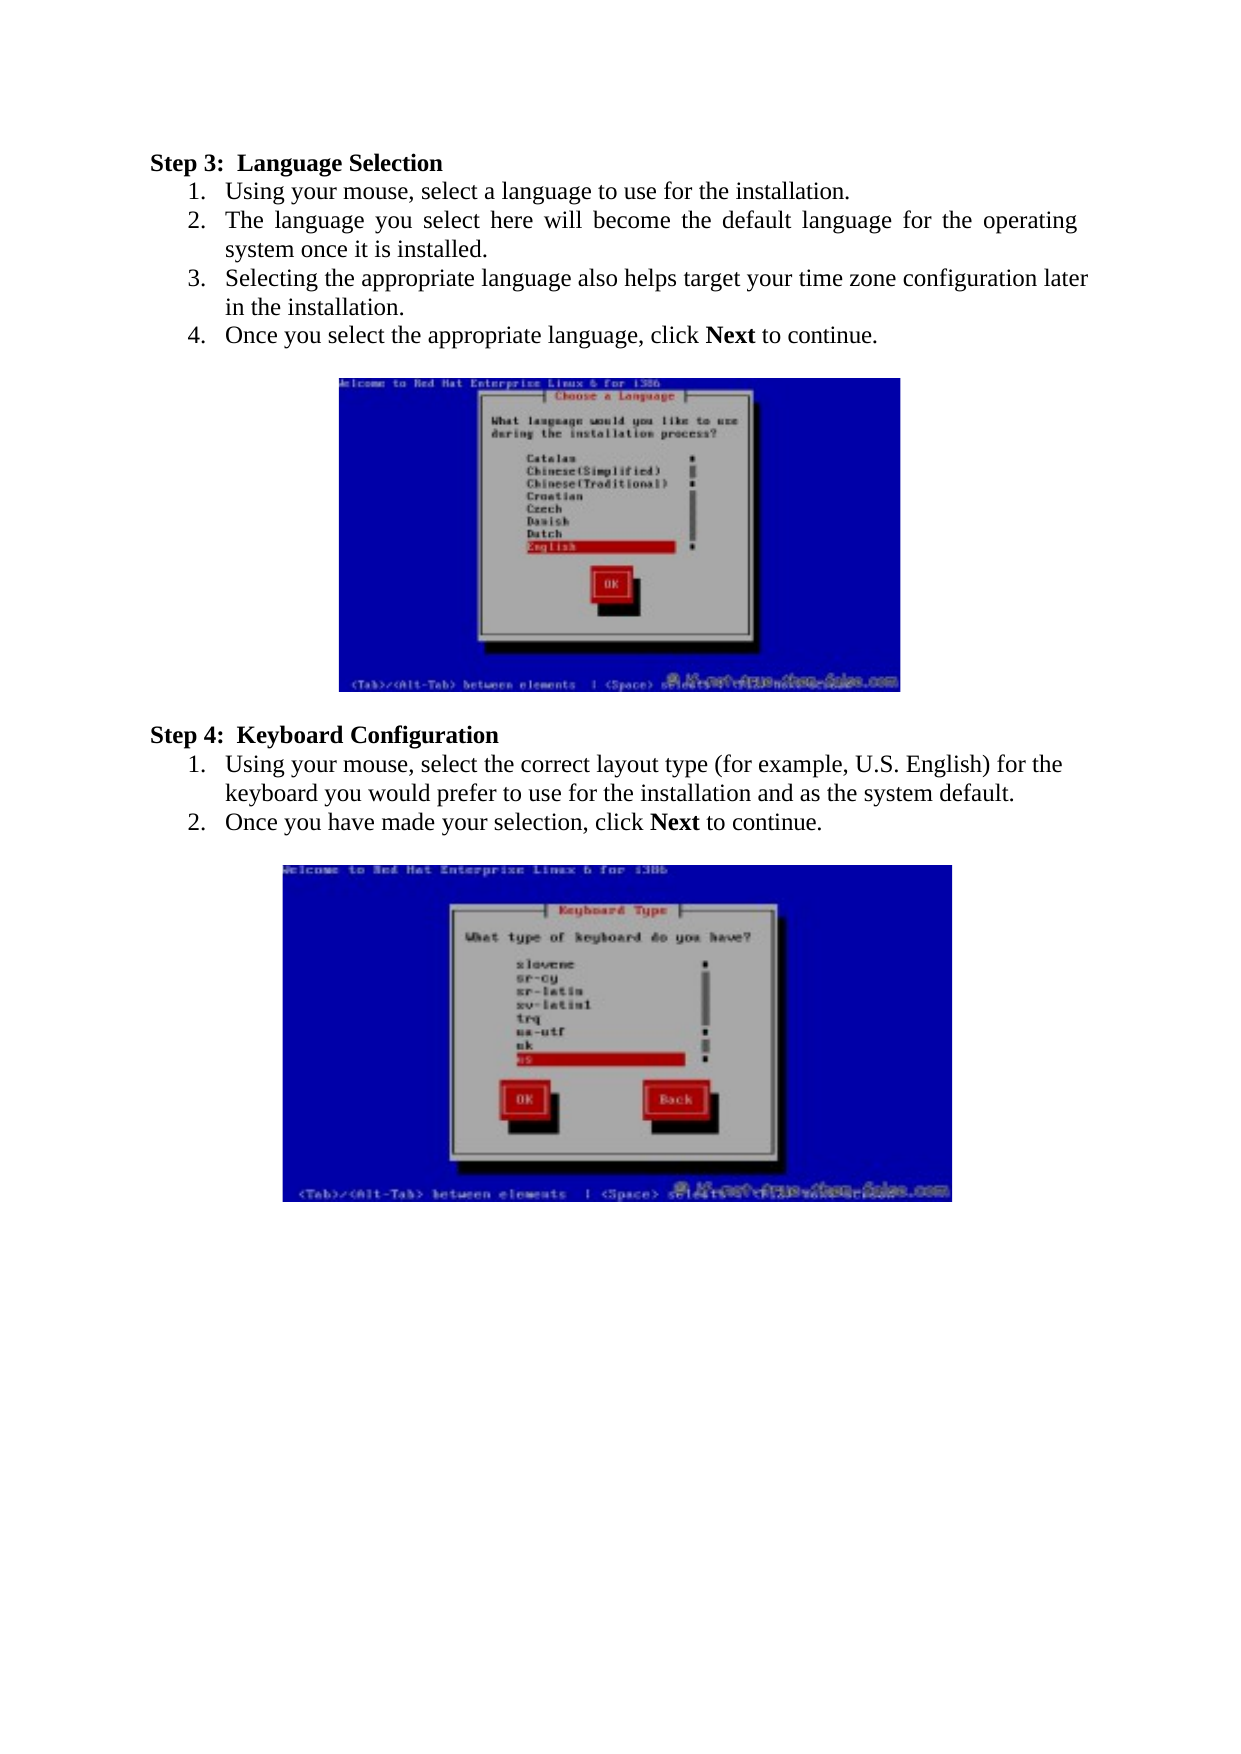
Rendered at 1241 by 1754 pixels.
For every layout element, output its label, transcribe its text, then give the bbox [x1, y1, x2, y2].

picture [282, 865, 953, 1202]
list Using your mouse, select the correct layout type (for example, U.S. English) for the keyboard you would prefer to use for the installation and as the system default. [187, 749, 1090, 807]
subtitle Step 3: Language Selection [150, 148, 1240, 177]
list The language you select here will become the default language for the operating system once it is installed. [187, 205, 1090, 263]
picture [338, 378, 901, 692]
list Selecting the appropriate language also helps target your time zone configuration later in the installation. [187, 263, 1090, 320]
list Once you have made your selection, click Next to continue. [187, 807, 1240, 836]
subtitle Step 4: Keyboard Configuration [150, 721, 1240, 749]
list Using your mouse, select a language to use for the installation. [187, 177, 1240, 205]
list Once you select the appropriate language, click Next to continue. [187, 320, 1240, 349]
